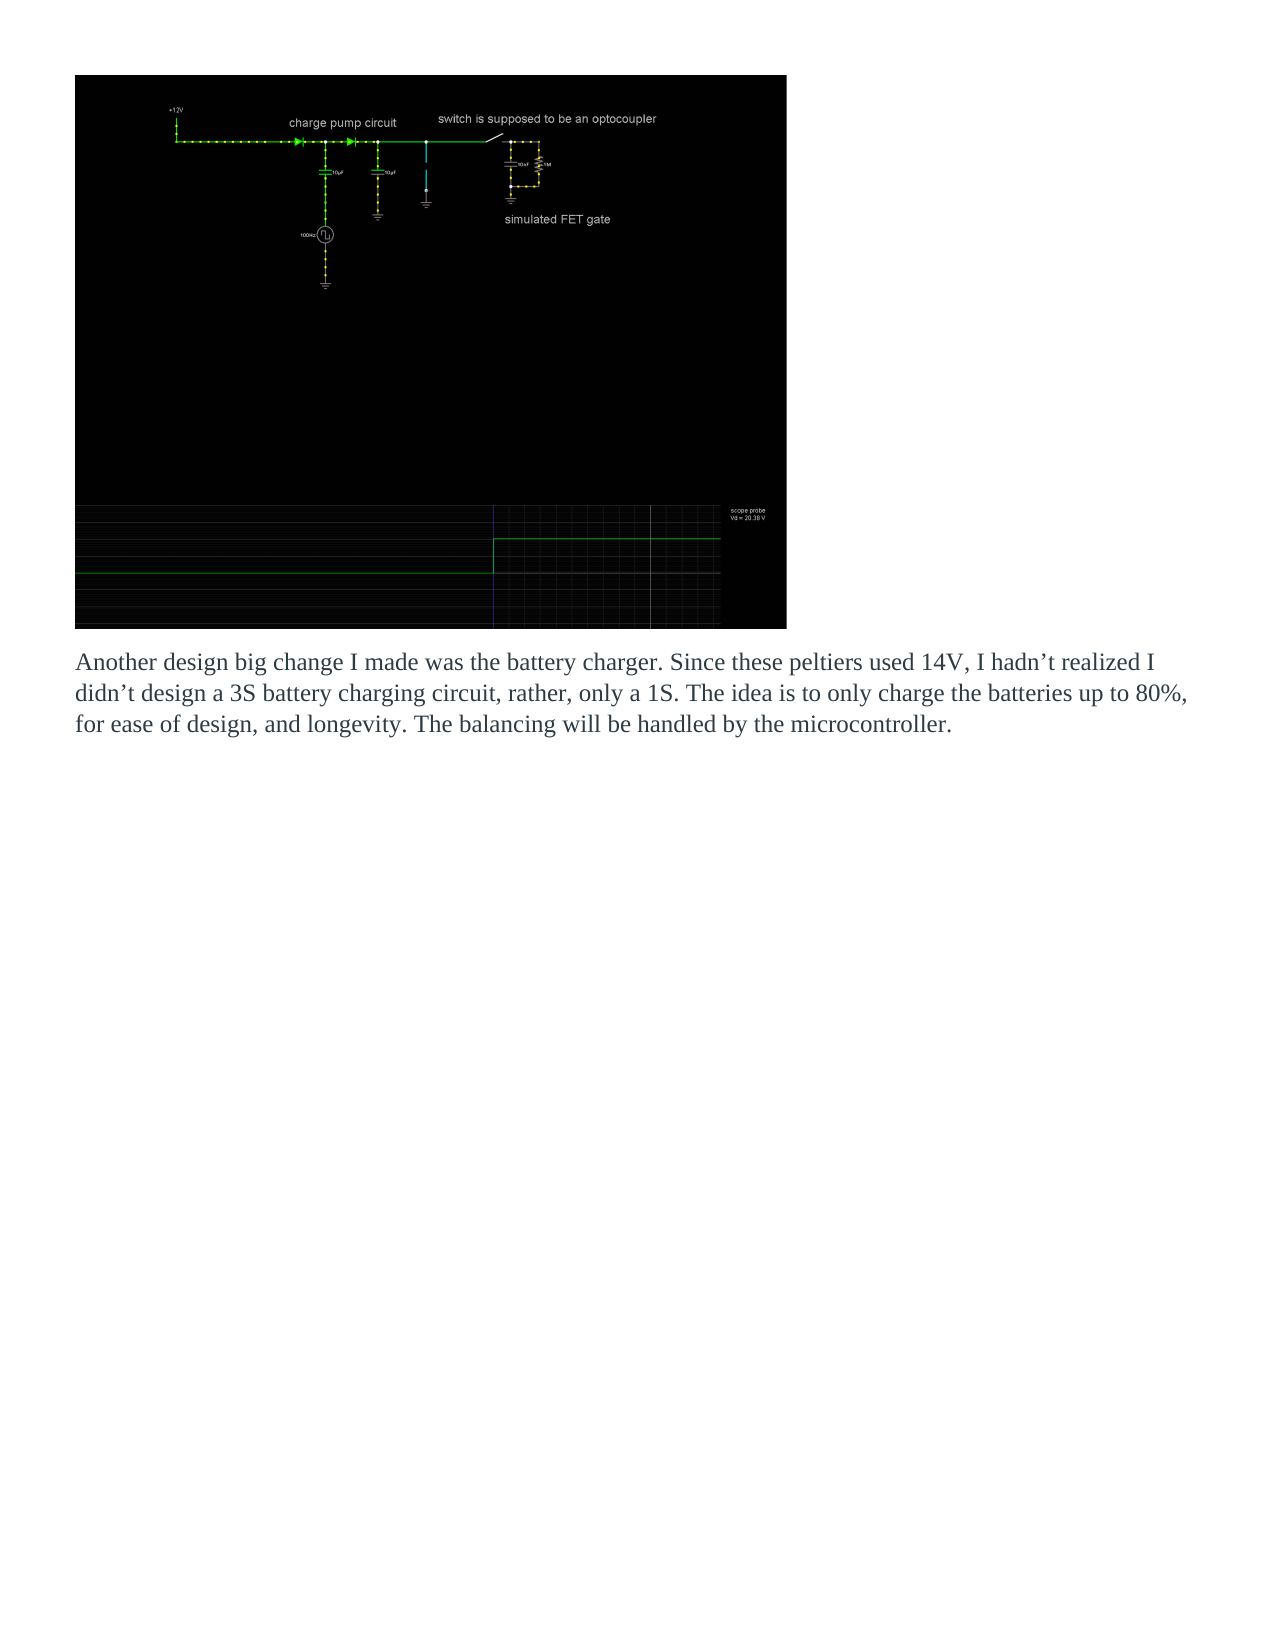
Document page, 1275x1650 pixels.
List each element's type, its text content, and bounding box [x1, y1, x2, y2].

picture [75, 75, 787, 629]
text Another design big change I made was the battery charger. Since these peltiers used 14V, I hadn’t realized I didn’t design a 3S battery charging circuit, rather, only a 1S. The idea is to only charge the batteries up to 80%, for ease of design, and longevity. The balancing will be handled by the microcontroller. [75, 647, 1200, 738]
